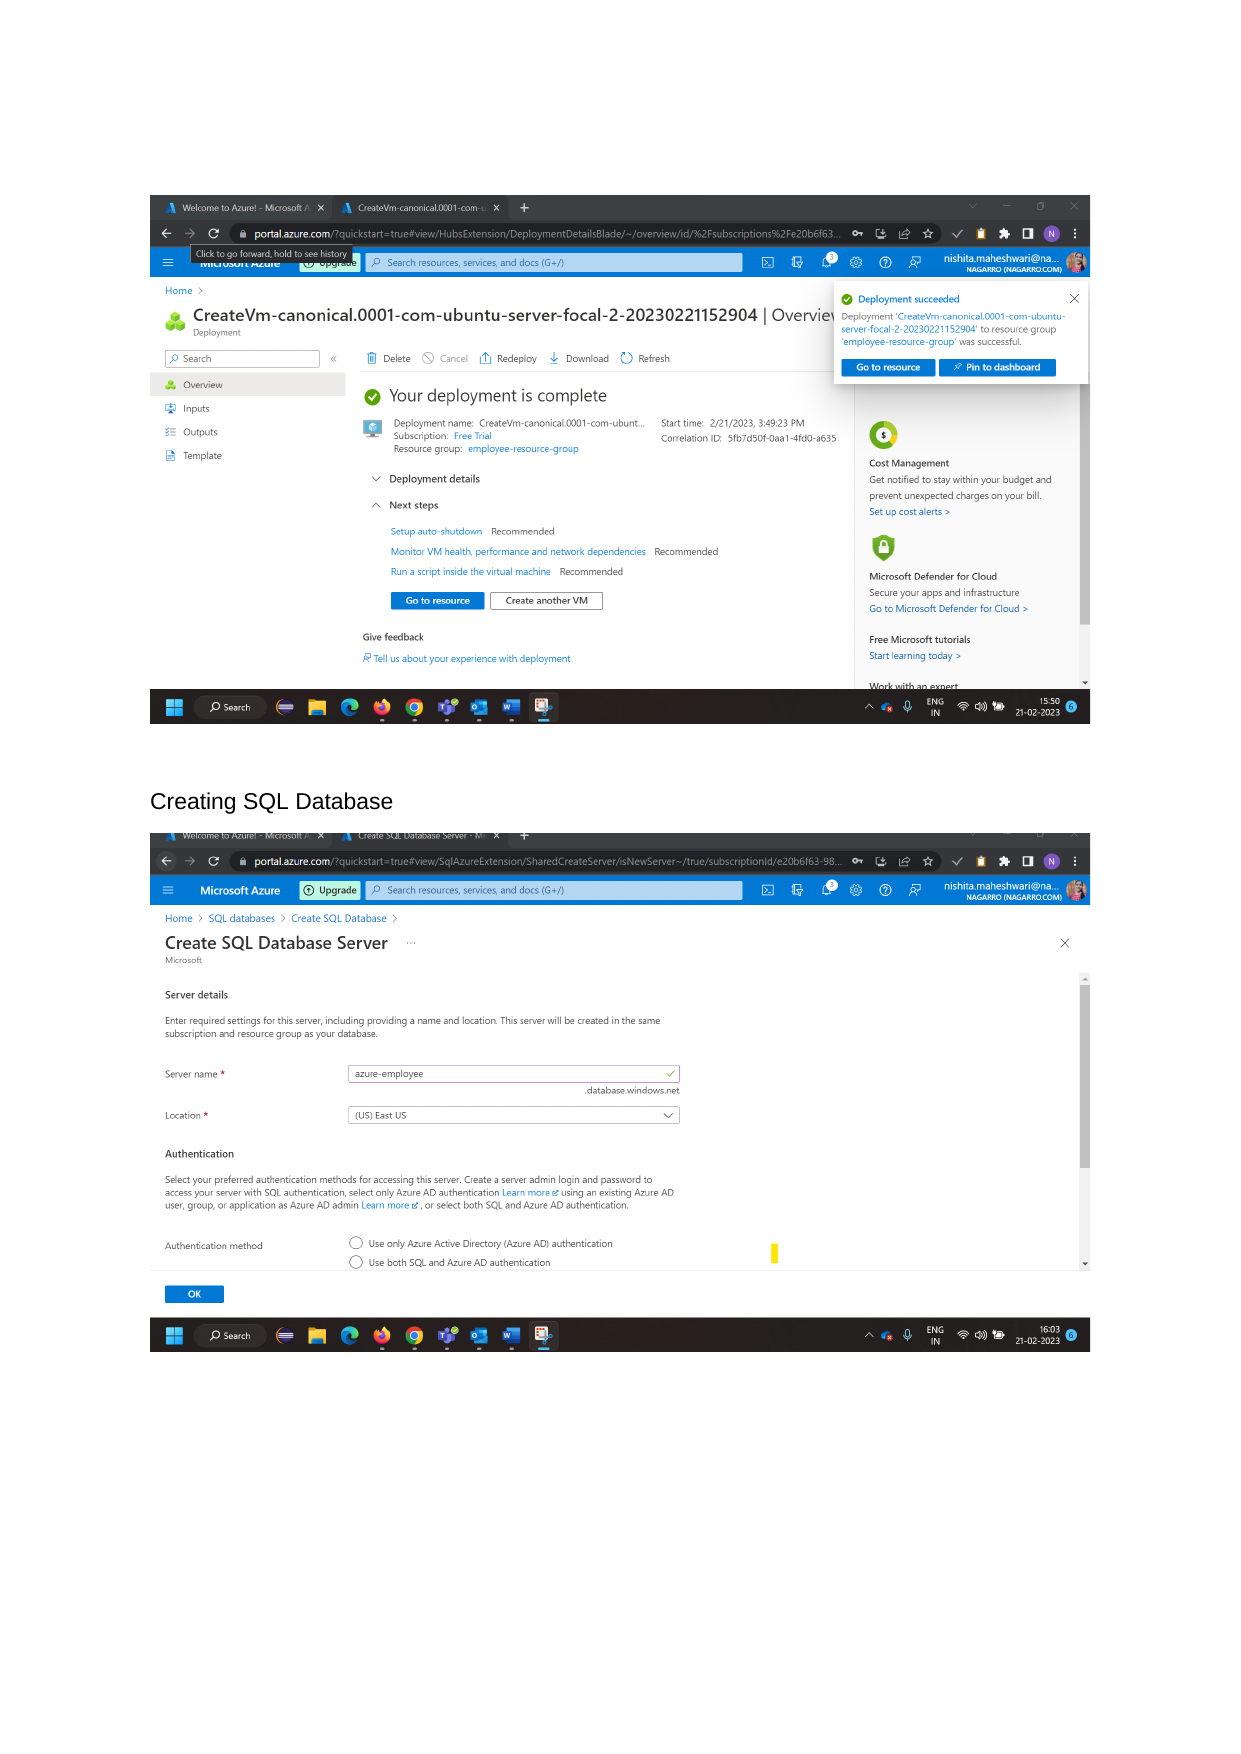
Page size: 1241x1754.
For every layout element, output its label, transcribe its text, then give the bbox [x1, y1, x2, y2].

text Creating SQL Database [150, 788, 1090, 814]
picture [150, 833, 1091, 1352]
picture [150, 195, 1091, 724]
